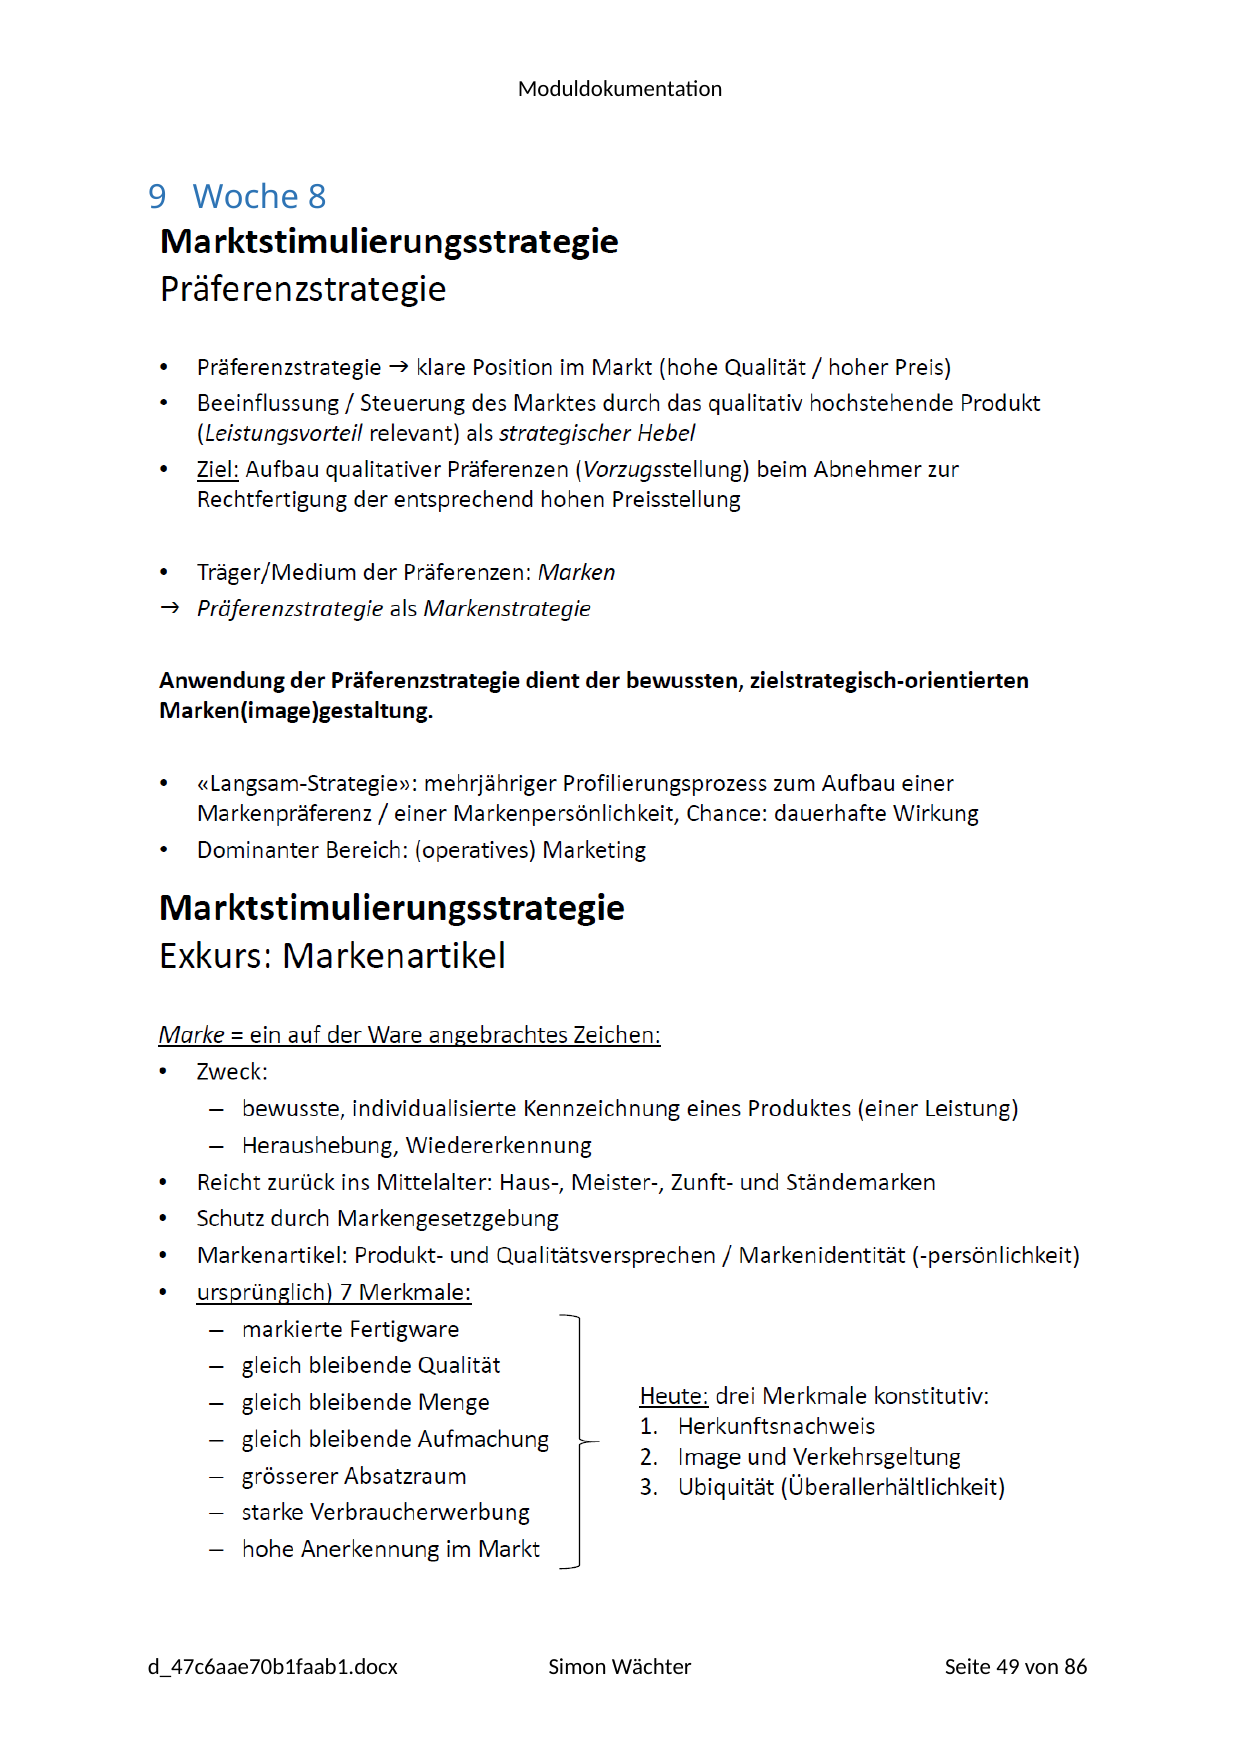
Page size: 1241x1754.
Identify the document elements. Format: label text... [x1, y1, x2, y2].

picture [147, 887, 1093, 1574]
subtitle Woche 8 [148, 173, 1093, 218]
picture [147, 221, 1093, 869]
